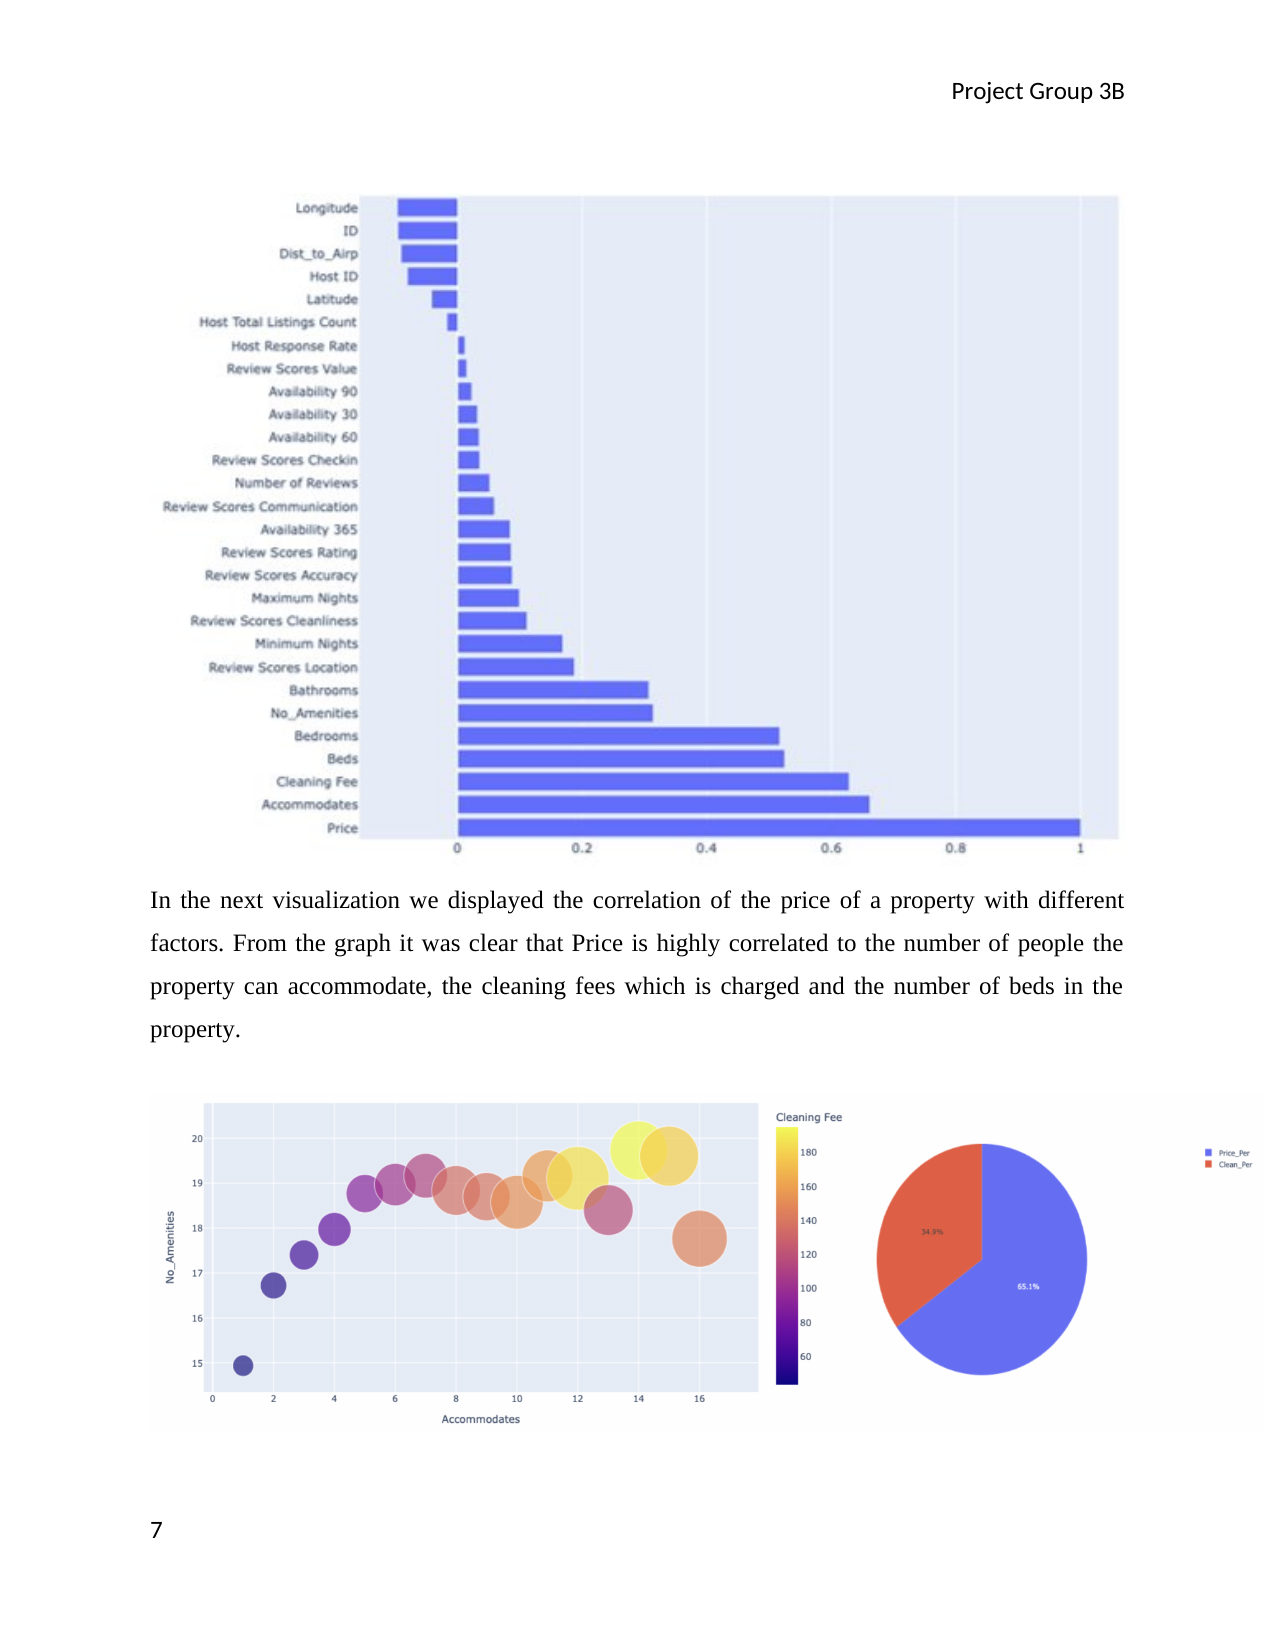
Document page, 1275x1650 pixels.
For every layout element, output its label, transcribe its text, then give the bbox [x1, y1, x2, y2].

picture [150, 1090, 1263, 1433]
text In the next visualization we displayed the correlation of the price of a property with different factors. From the graph it was clear that Price is highly correlated to the number of people the property can accommodate, the cleaning fees which is charged and the number of beds in the property. [150, 885, 1125, 1043]
picture [150, 193, 1125, 871]
